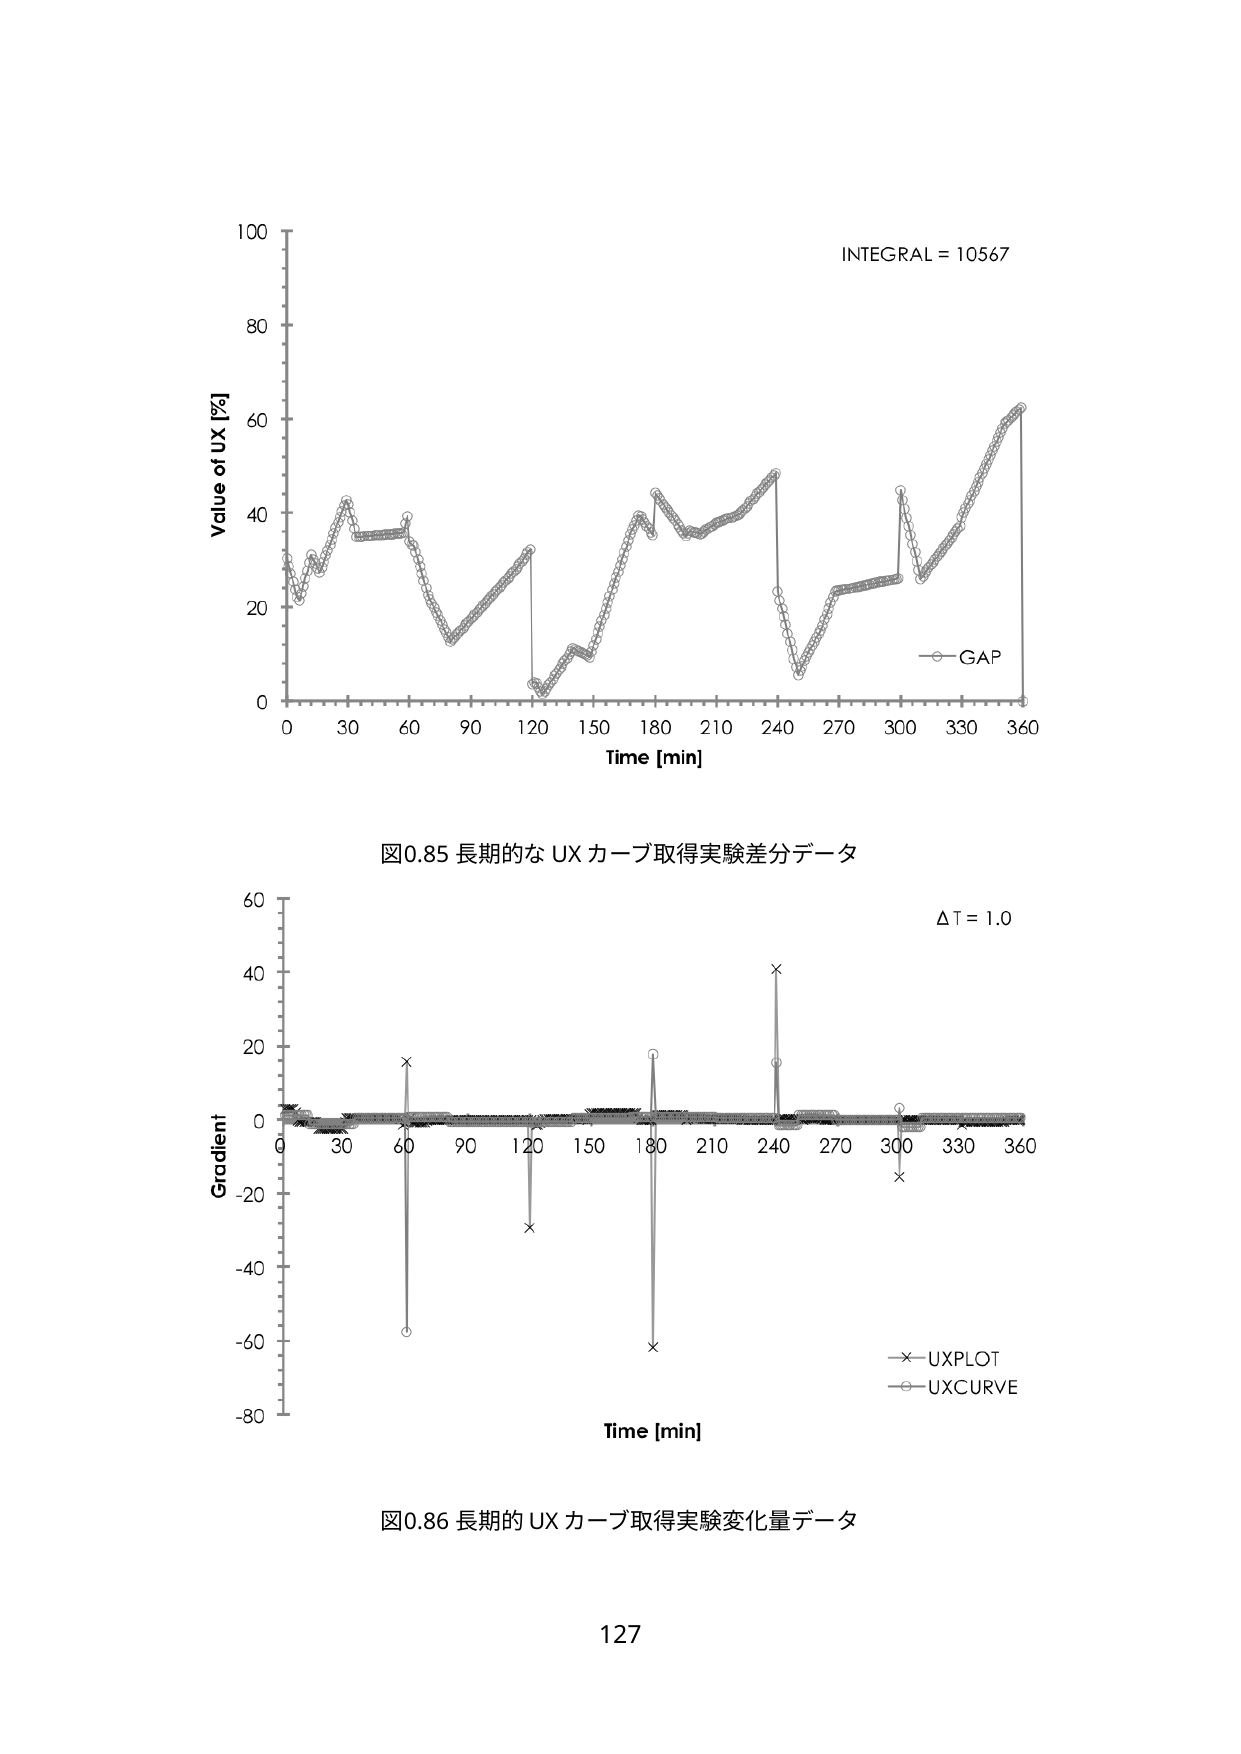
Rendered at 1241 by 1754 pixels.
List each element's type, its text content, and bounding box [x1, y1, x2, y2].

picture [177, 206, 1063, 795]
picture [177, 873, 1063, 1469]
